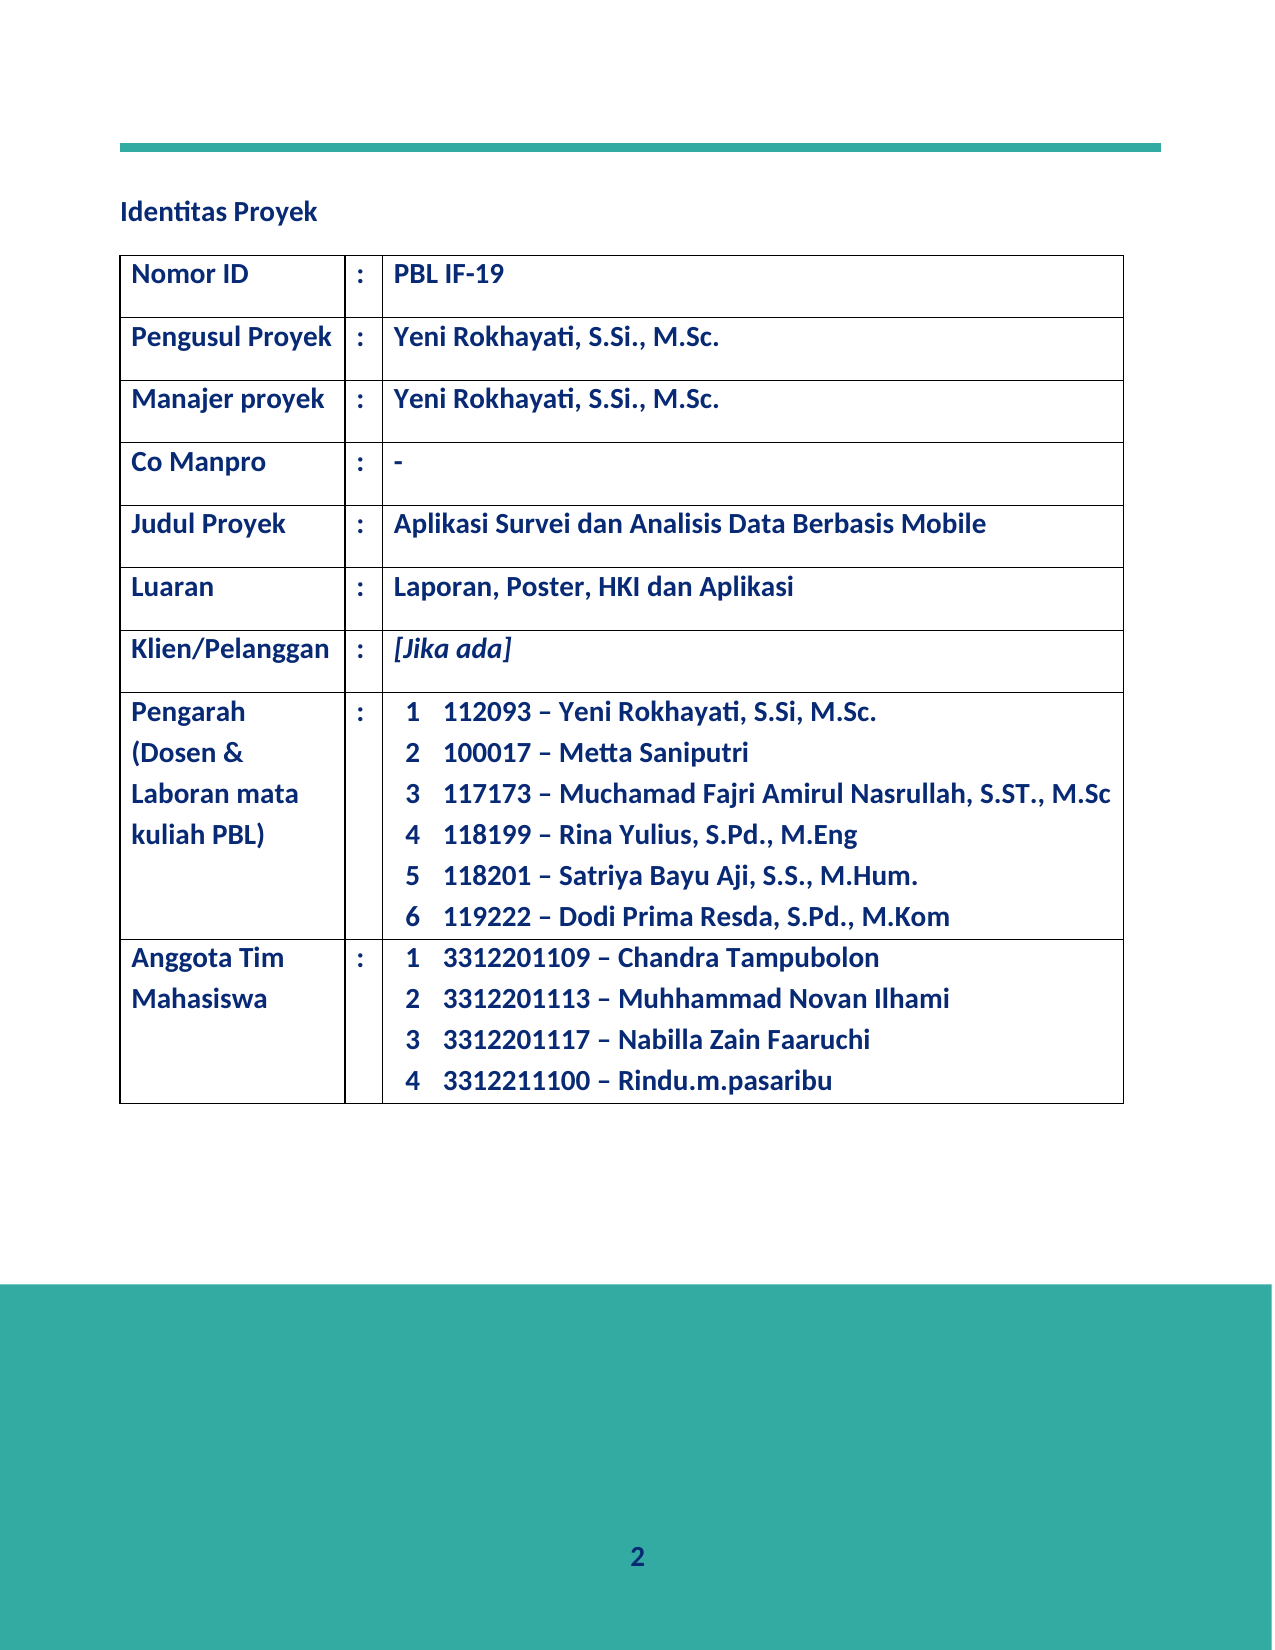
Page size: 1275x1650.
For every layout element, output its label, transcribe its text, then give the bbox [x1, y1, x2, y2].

table_cell : [346, 443, 382, 504]
table_cell Luaran [121, 568, 344, 629]
table_cell Yeni Rokhayati, S.Si., M.Sc. [383, 318, 1123, 379]
table_cell Pengarah (Dosen & Laboran mata kuliah PBL) [121, 693, 344, 938]
table_cell : [346, 568, 382, 629]
table_cell : [346, 381, 382, 442]
table_cell : [346, 693, 382, 938]
table_cell [Jika ada] [383, 631, 1123, 692]
table_cell Laporan, Poster, HKI dan Aplikasi [383, 568, 1123, 629]
table_cell : [346, 940, 382, 1103]
table_cell Co Manpro [121, 443, 344, 504]
table_cell Judul Proyek [121, 506, 344, 567]
text Identitas Proyek [120, 193, 1155, 228]
table_cell Pengusul Proyek [121, 318, 344, 379]
table_cell 3312201109 – Chandra Tampubolon 3312201113 – Muhhammad Novan Ilhami 3312201117 – Nabilla Zain Faaruchi 3312211100 – Rindu.m.pasaribu [383, 940, 1123, 1103]
table_cell : [346, 631, 382, 692]
table_cell Klien/Pelanggan [121, 631, 344, 692]
table_cell Yeni Rokhayati, S.Si., M.Sc. [383, 381, 1123, 442]
table_header : [346, 256, 382, 317]
table_cell Anggota Tim Mahasiswa [121, 940, 344, 1103]
table_cell 112093 – Yeni Rokhayati, S.Si, M.Sc. 100017 – Metta Saniputri 117173 – Muchamad Fajri Amirul Nasrullah, S.ST., M.Sc 118199 – Rina Yulius, S.Pd., M.Eng 118201 – Satriya Bayu Aji, S.S., M.Hum. 119222 – Dodi Prima Resda, S.Pd., M.Kom [383, 693, 1123, 938]
table_cell : [346, 318, 382, 379]
table_cell Manajer proyek [121, 381, 344, 442]
table_cell Aplikasi Survei dan Analisis Data Berbasis Mobile [383, 506, 1123, 567]
table_cell : [346, 506, 382, 567]
table_cell - [383, 443, 1123, 504]
table_header Nomor ID [121, 256, 344, 317]
table_header PBL IF-19 [383, 256, 1123, 317]
